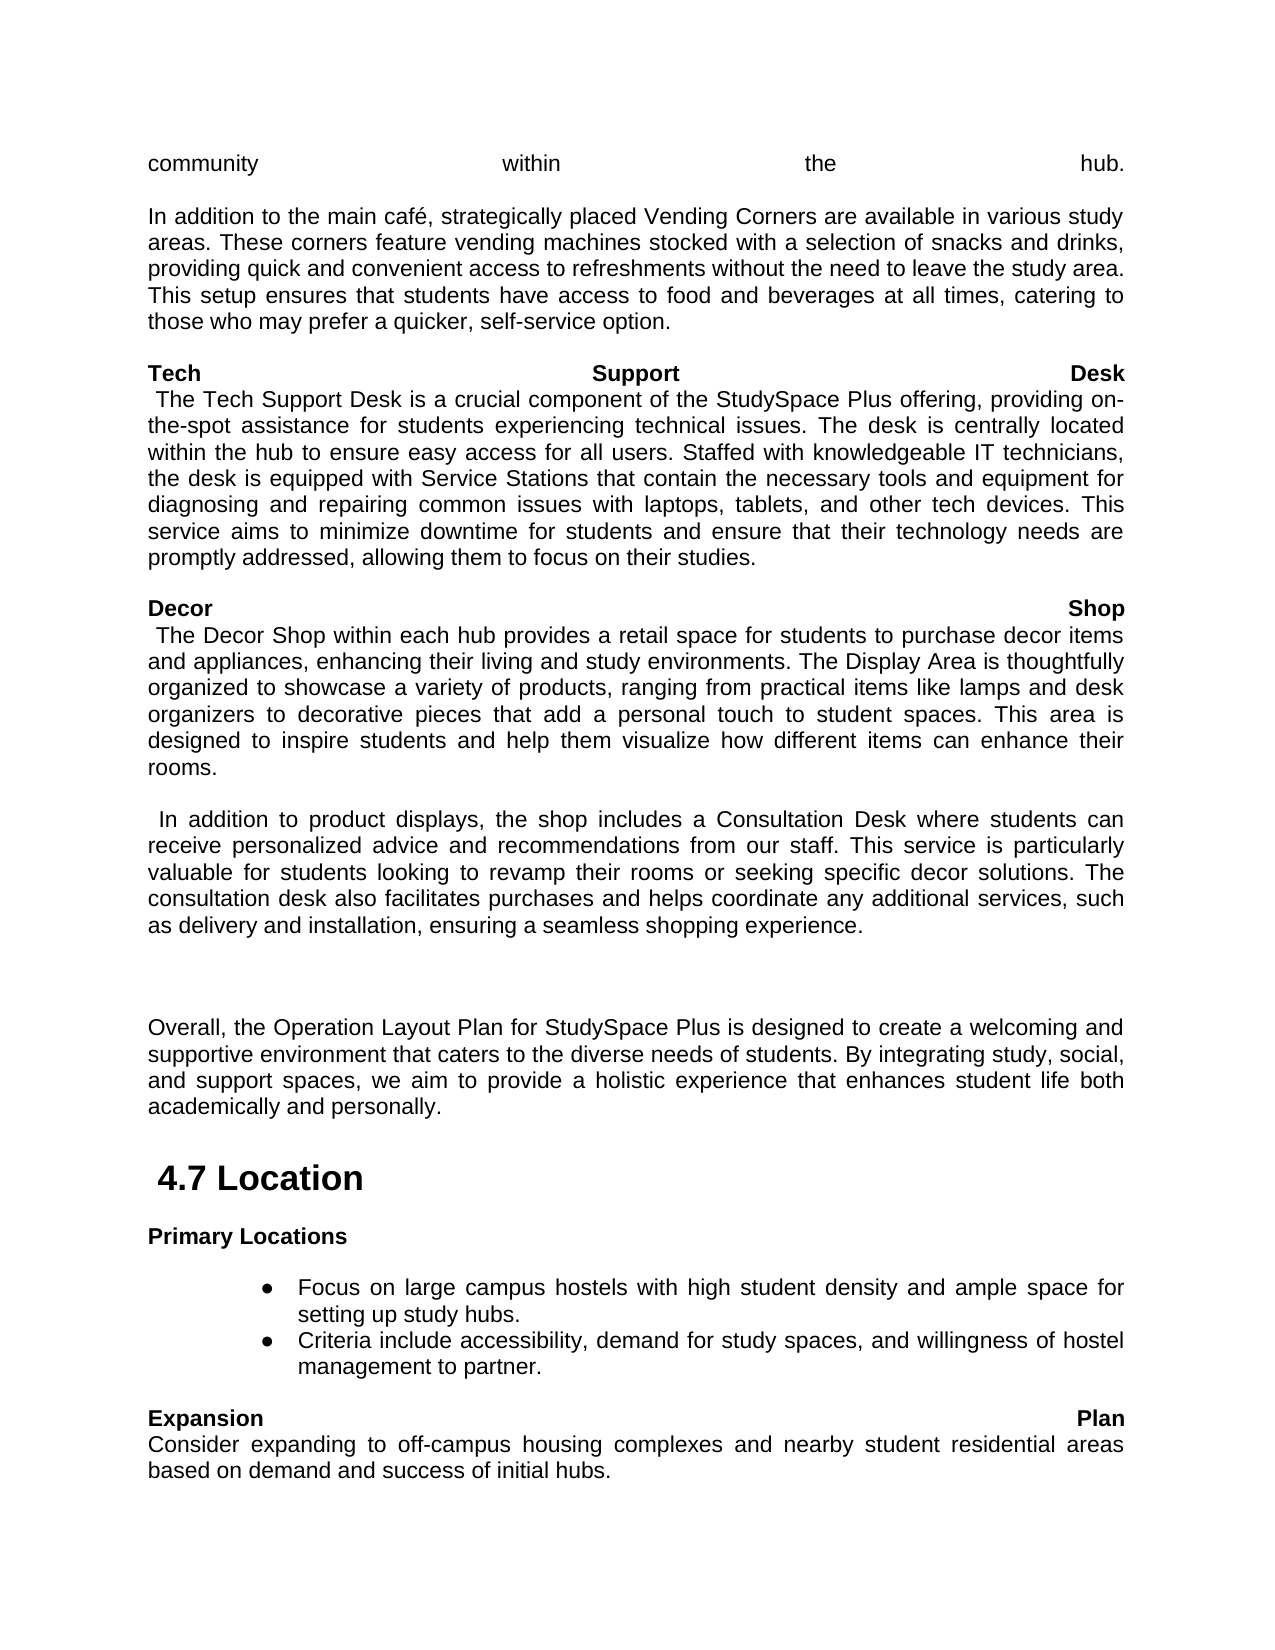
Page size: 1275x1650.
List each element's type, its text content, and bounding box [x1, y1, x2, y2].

list Criteria include accessibility, demand for study spaces, and willingness of hostel management to partner. [260, 1327, 1125, 1380]
text Expansion Plan Consider expanding to off-campus housing complexes and nearby student residential areas based on demand and success of initial hubs. [148, 1405, 1125, 1484]
list Focus on large campus hostels with high student density and ample space for setting up study hubs. [260, 1274, 1125, 1327]
text Decor Shop The Decor Shop within each hub provides a retail space for students to purchase decor items and appliances, enhancing their living and study environments. The Display Area is thoughtfully organized to showcase a variety of products, ranging from practical items like lamps and desk organizers to decorative pieces that add a personal touch to student spaces. This area is designed to inspire students and help them visualize how different items can enhance their rooms. In addition to product displays, the shop includes a Consultation Desk where students can receive personalized advice and recommendations from our staff. This service is particularly valuable for students looking to revamp their rooms or seeking specific decor solutions. The consultation desk also facilitates purchases and helps coordinate any additional services, such as delivery and installation, ensuring a seamless shopping experience. [148, 595, 1125, 938]
text Primary Locations [148, 1223, 1125, 1249]
subtitle 4.7 Location [148, 1157, 1125, 1198]
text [148, 150, 1125, 334]
text Overall, the Operation Layout Plan for StudySpace Plus is designed to create a welcoming and supportive environment that caters to the diverse needs of students. By integrating study, social, and support spaces, we aim to provide a holistic experience that enhances student life both academically and personally. [148, 1014, 1125, 1120]
text Tech Support Desk The Tech Support Desk is a crucial component of the StudySpace Plus offering, providing on-the-spot assistance for students experiencing technical issues. The desk is centrally located within the hub to ensure easy access for all users. Staffed with knowledgeable IT technicians, the desk is equipped with Service Stations that contain the necessary tools and equipment for diagnosing and repairing common issues with laptops, tablets, and other tech devices. This service aims to minimize downtime for students and ensure that their technology needs are promptly addressed, allowing them to focus on their studies. [148, 359, 1125, 570]
